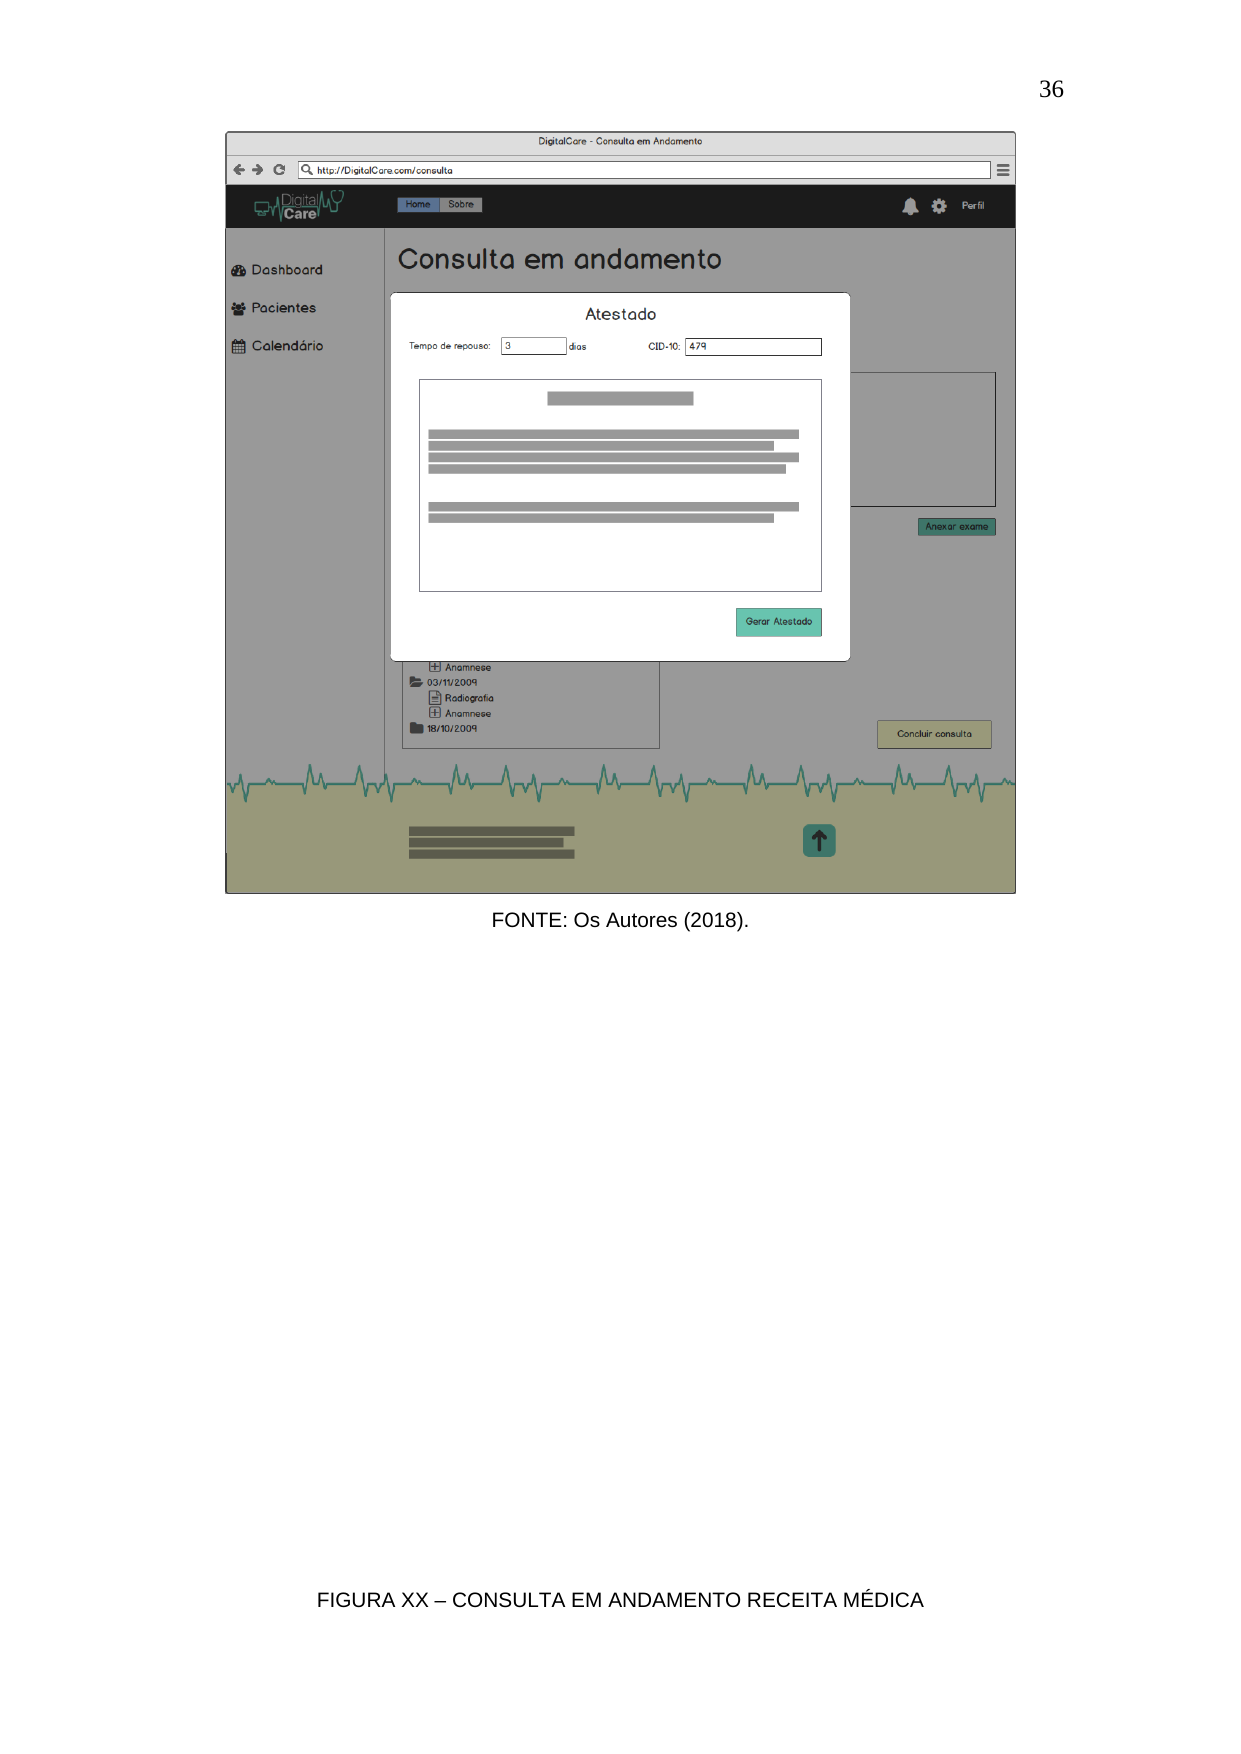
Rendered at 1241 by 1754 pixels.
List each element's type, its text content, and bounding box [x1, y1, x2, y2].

picture [225, 131, 1016, 894]
text FONTE: Os Autores (2018). [177, 908, 1064, 932]
text FIGURA XX – CONSULTA EM ANDAMENTO RECEITA MÉDICA [177, 1584, 1064, 1612]
